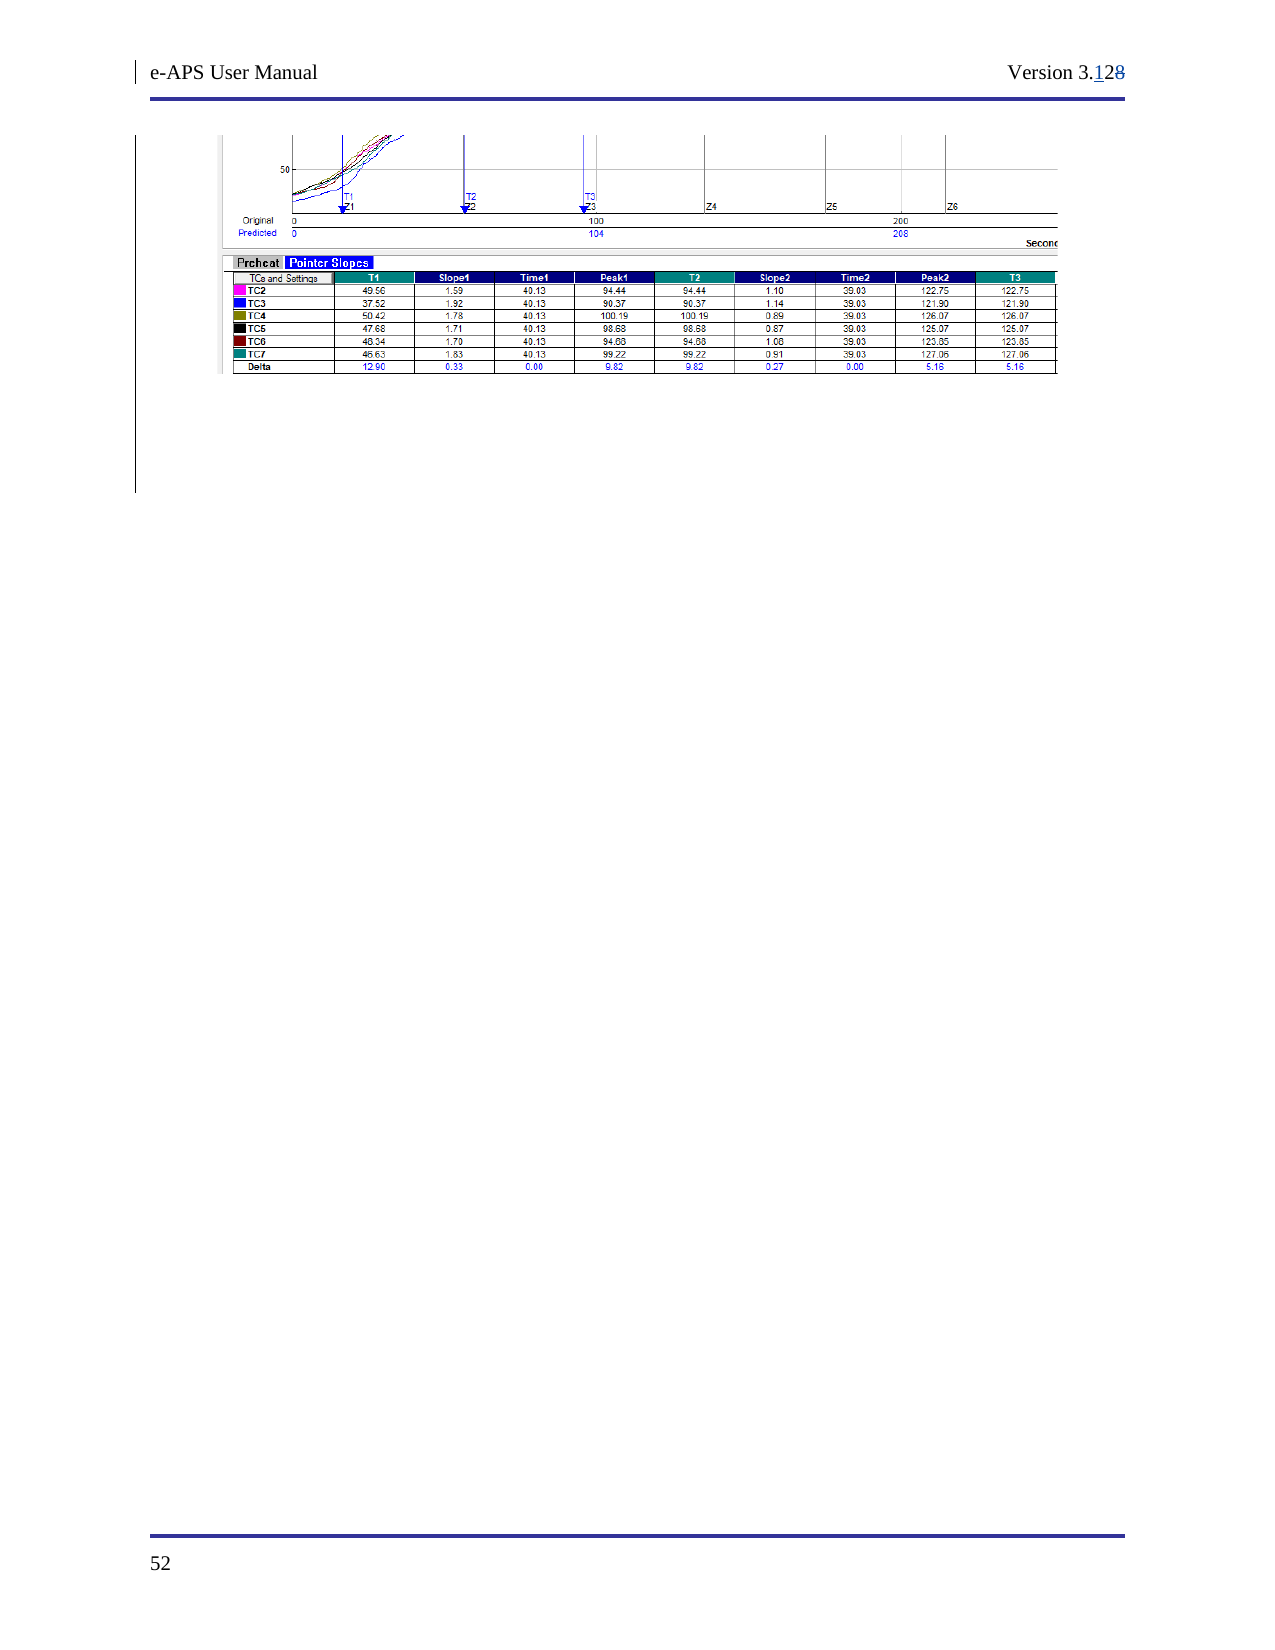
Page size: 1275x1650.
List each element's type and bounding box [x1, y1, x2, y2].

picture [217, 135, 1058, 374]
